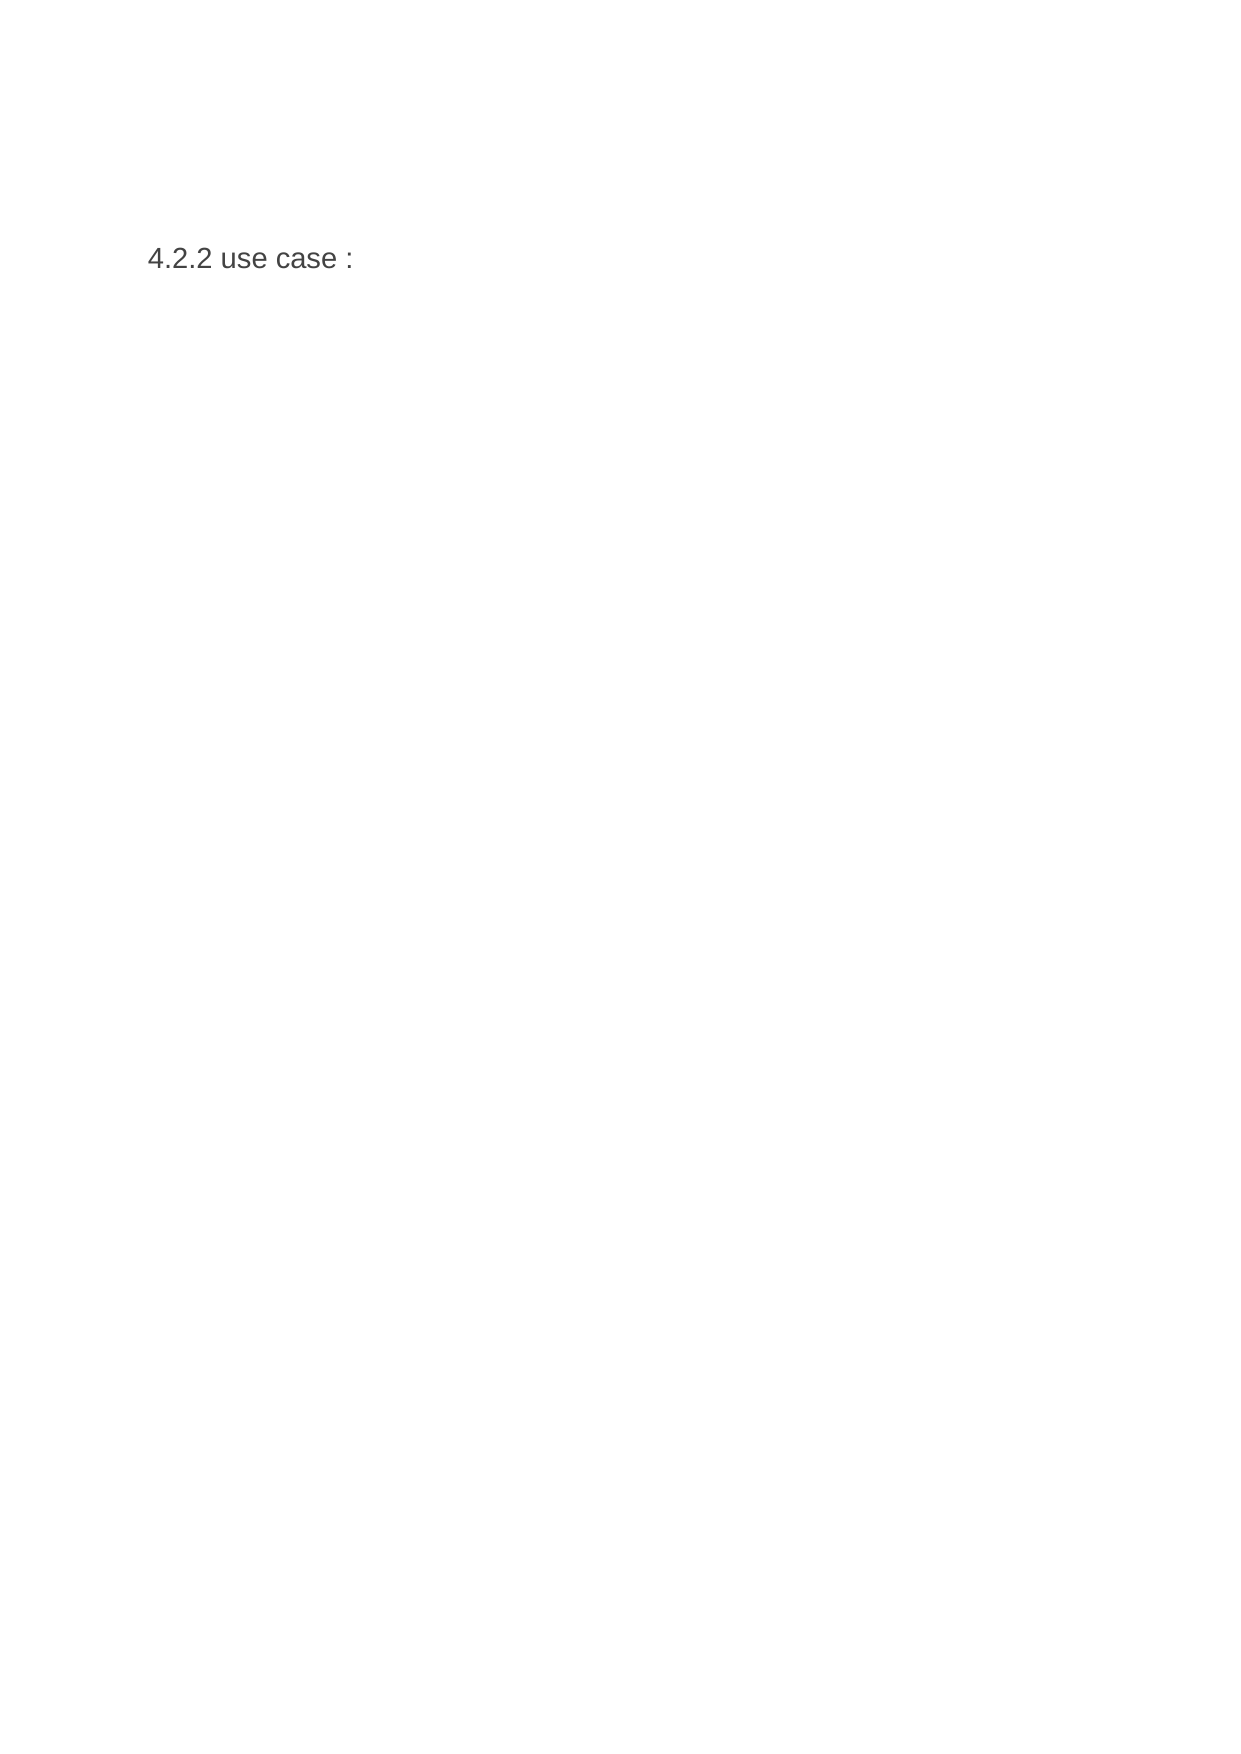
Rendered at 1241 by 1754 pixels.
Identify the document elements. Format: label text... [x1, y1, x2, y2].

subtitle 4.2.2 use case : [148, 241, 1090, 275]
